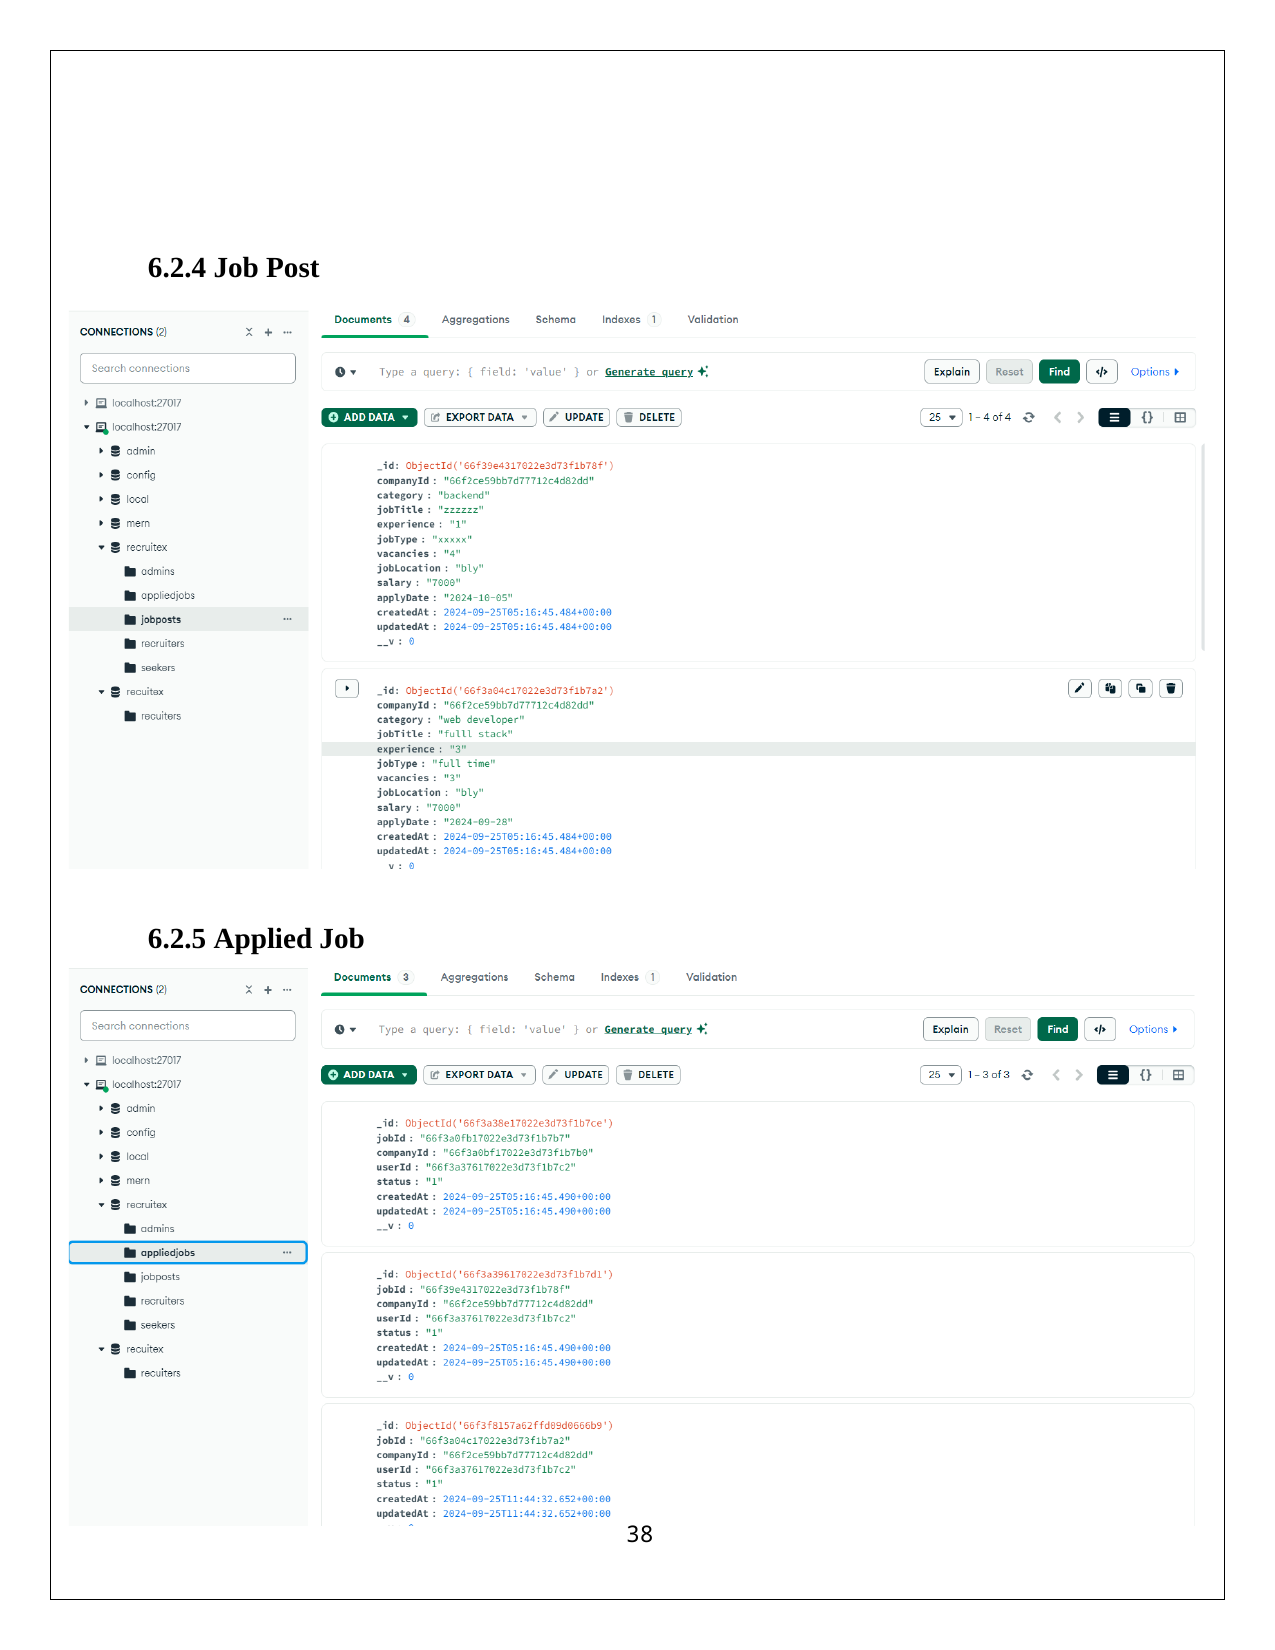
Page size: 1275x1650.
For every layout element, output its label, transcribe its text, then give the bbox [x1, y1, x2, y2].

picture [68, 310, 1205, 869]
text 6.2.5 Applied Job [148, 921, 1198, 955]
picture [68, 968, 1202, 1526]
text 6.2.4 Job Post [148, 251, 1198, 284]
